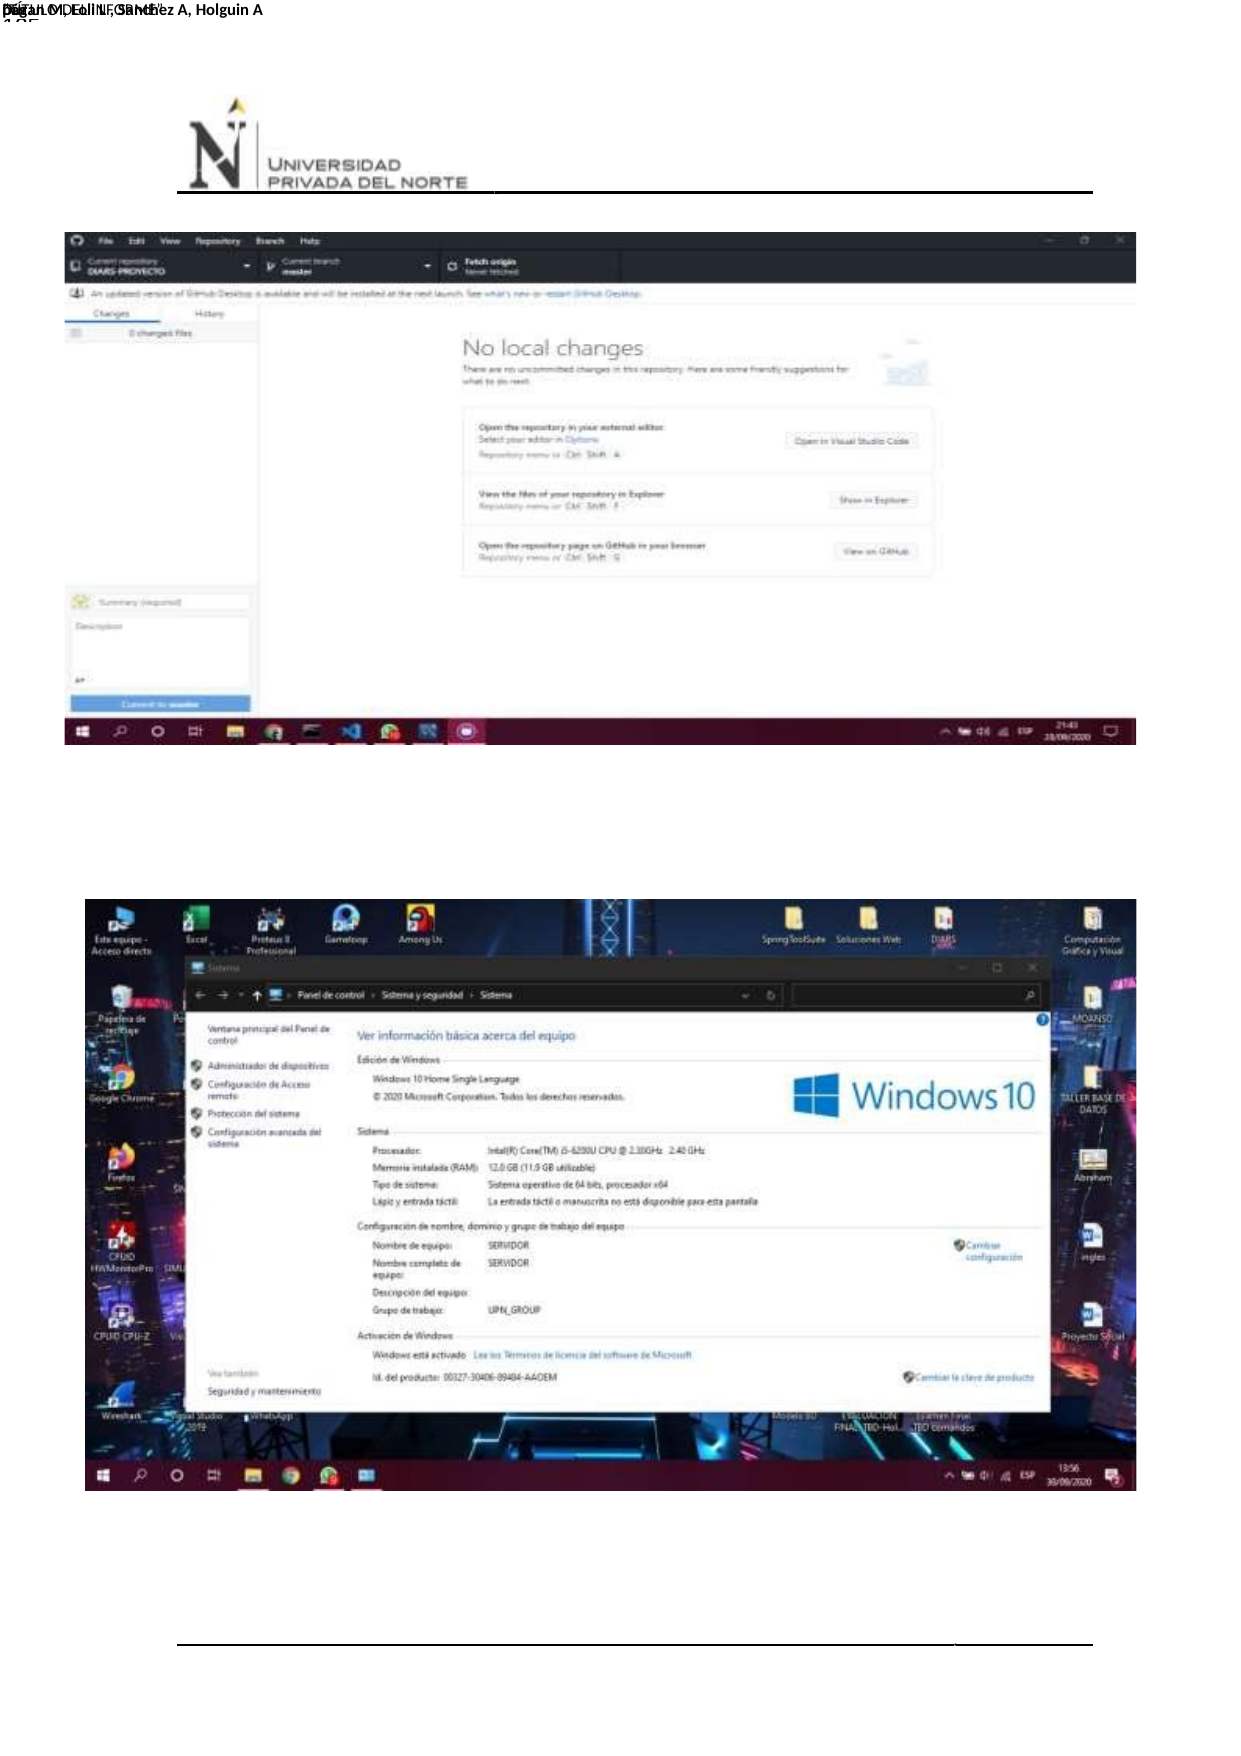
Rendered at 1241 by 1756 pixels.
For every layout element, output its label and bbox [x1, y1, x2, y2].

picture [188, 95, 469, 191]
picture [85, 899, 1137, 1491]
picture [64, 232, 1137, 745]
